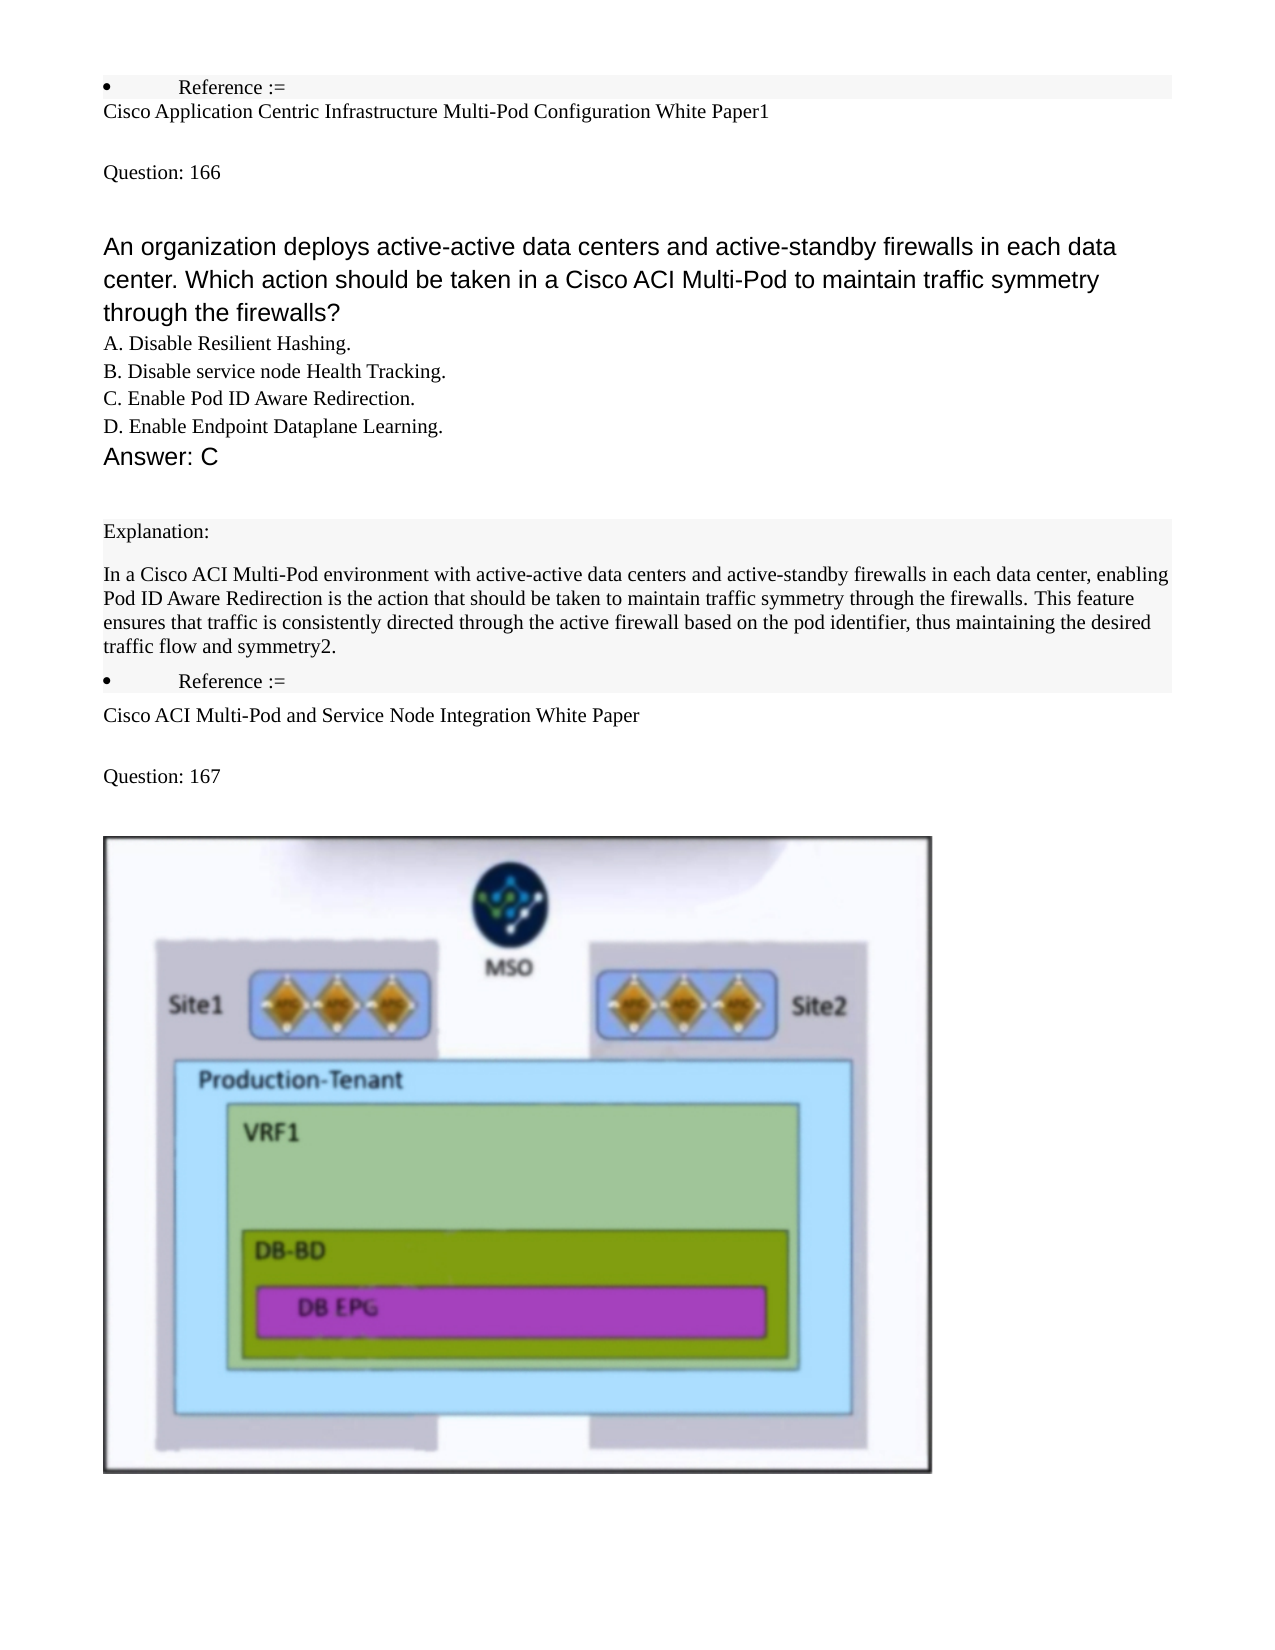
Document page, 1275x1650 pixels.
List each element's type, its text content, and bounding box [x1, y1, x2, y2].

list Reference := [103, 669, 1172, 693]
picture [103, 836, 933, 1474]
text Explanation: [103, 519, 1172, 543]
text Cisco Application Centric Infrastructure Multi-Pod Configuration White Paper1 [103, 99, 1172, 123]
text Answer: C [103, 441, 1172, 470]
text An organization deploys active-active data centers and active-standby firewalls in each data center. Which action should be taken in a Cisco ACI Multi-Pod to maintain traffic symmetry through the firewalls? [103, 232, 1172, 327]
text Question: 167 [103, 764, 1172, 788]
text Question: 166 [103, 160, 1172, 184]
text In a Cisco ACI Multi-Pod environment with active-active data centers and active-standby firewalls in each data center, enabling Pod ID Aware Redirection is the action that should be taken to maintain traffic symmetry through the firewalls. This feature ensures that traffic is consistently directed through the active firewall based on the pod identifier, thus maintaining the desired traffic flow and symmetry2. [103, 562, 1172, 658]
list Reference := [103, 75, 1172, 99]
text C. Enable Pod ID Aware Redirection. [103, 386, 1172, 410]
text Cisco ACI Multi-Pod and Service Node Integration White Paper [103, 703, 1172, 727]
text D. Enable Endpoint Dataplane Learning. [103, 414, 1172, 438]
text A. Disable Resilient Hashing. [103, 331, 1172, 355]
text B. Disable service node Health Tracking. [103, 359, 1172, 383]
